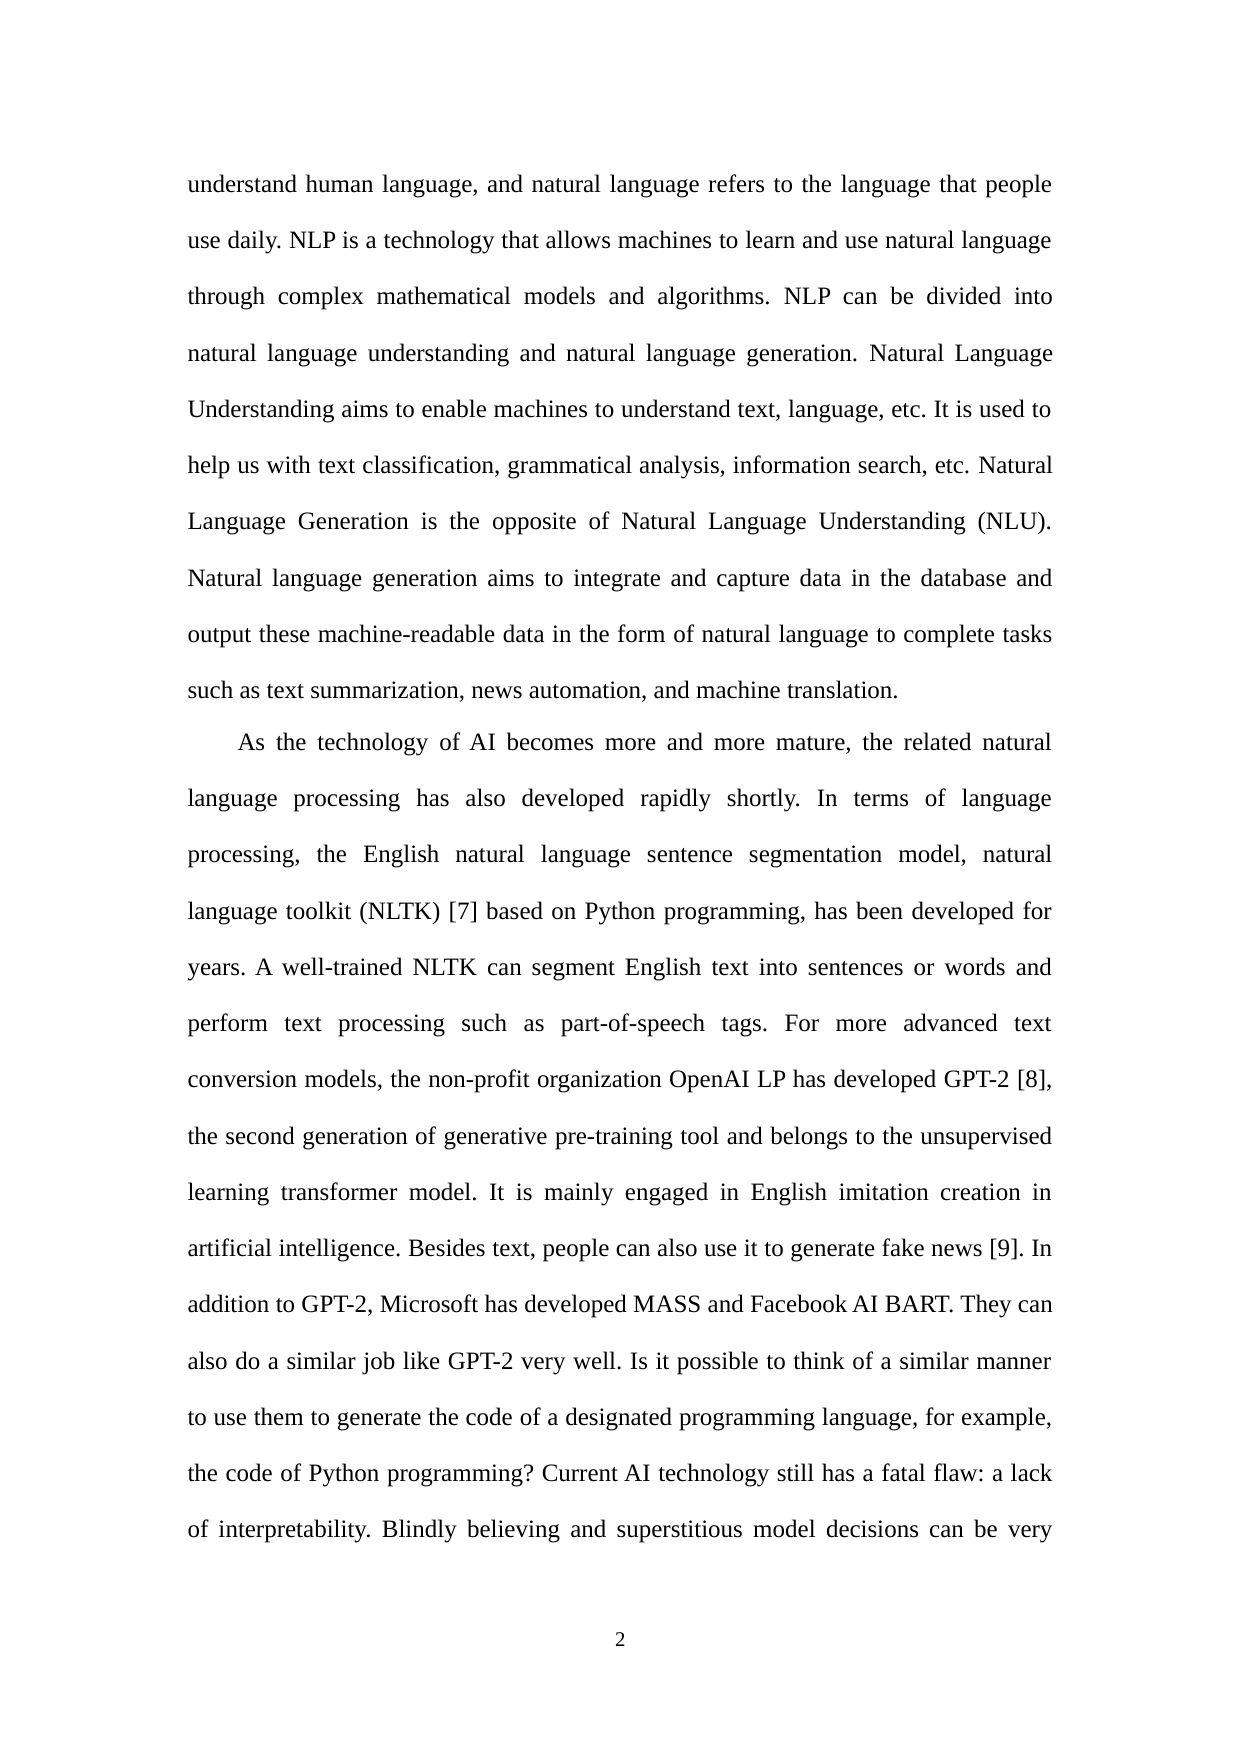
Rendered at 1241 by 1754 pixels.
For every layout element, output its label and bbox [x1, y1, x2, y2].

text [187, 164, 1053, 708]
text [187, 723, 1053, 1548]
